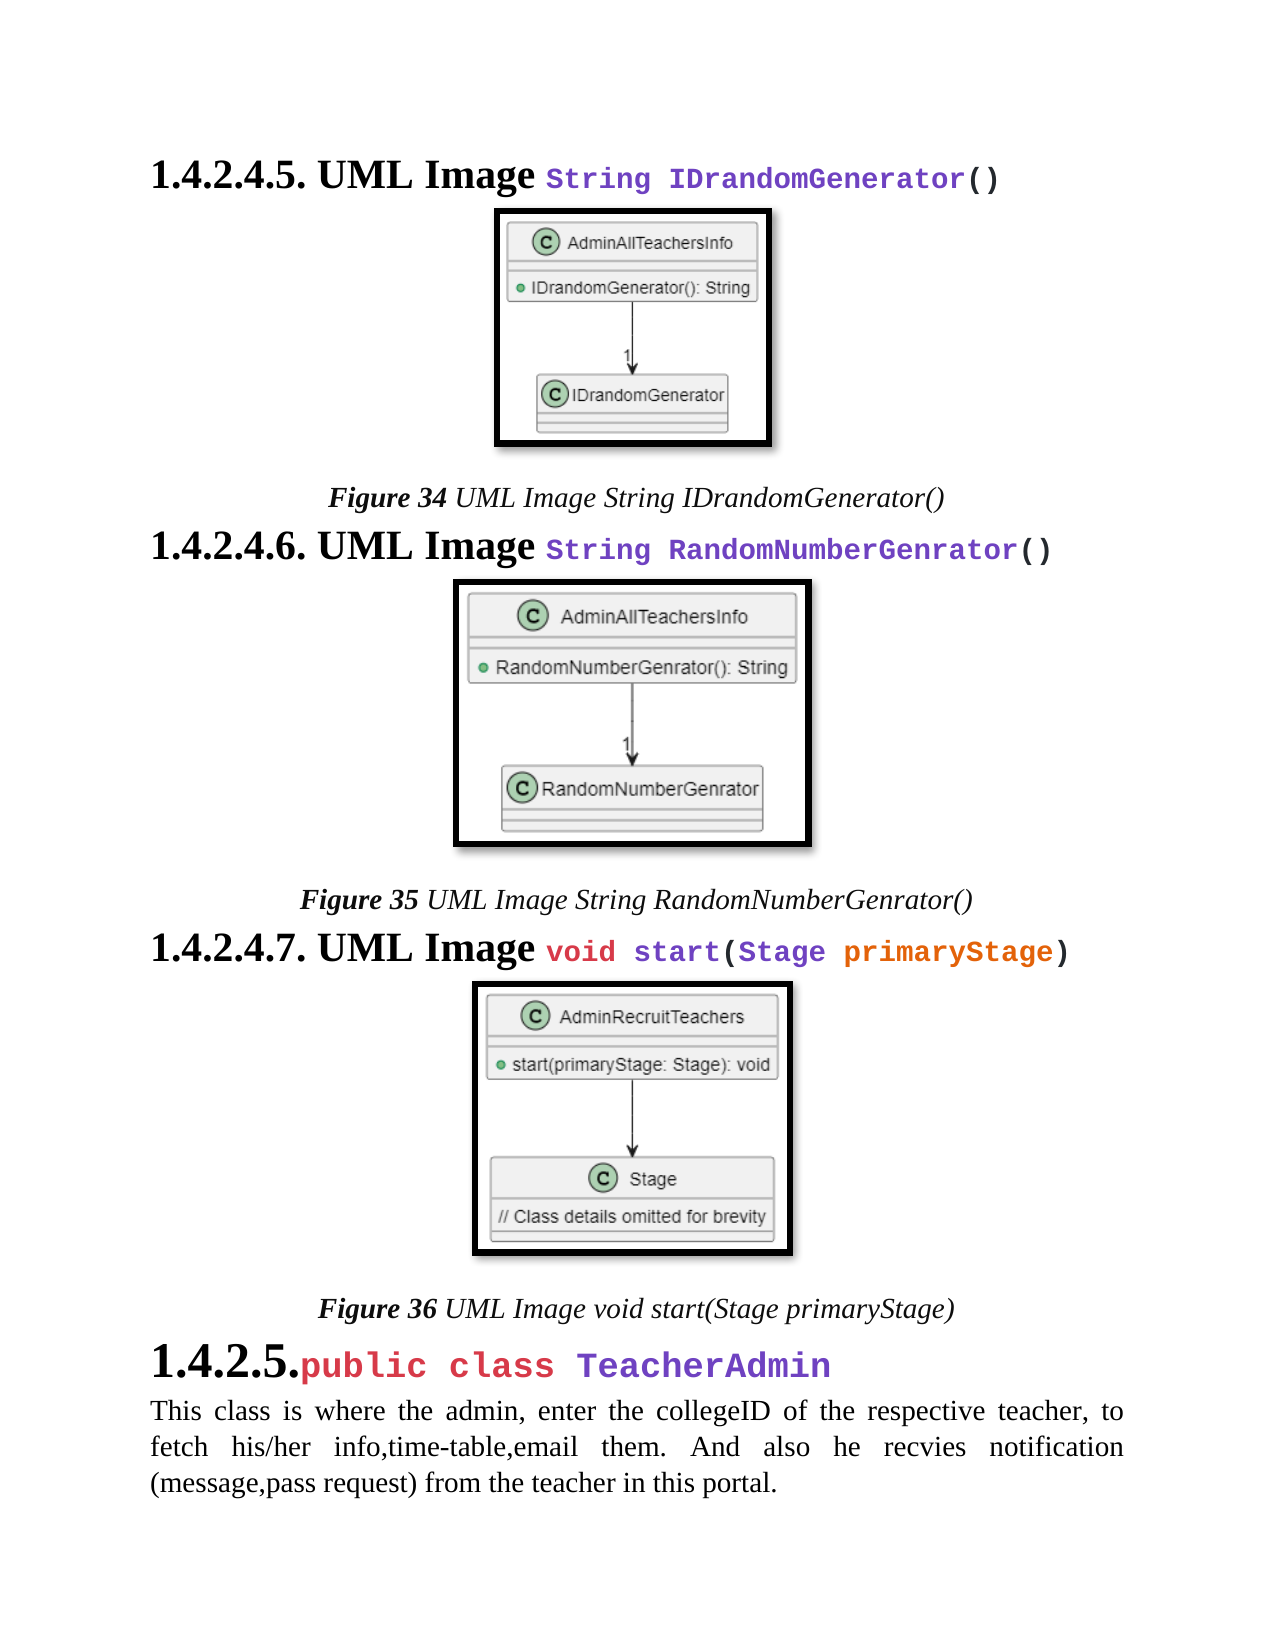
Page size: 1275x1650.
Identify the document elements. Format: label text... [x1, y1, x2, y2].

picture [500, 214, 766, 440]
subtitle 1.4.2.4.5. UML Image String IDrandomGenerator() [150, 150, 1125, 198]
subtitle Figure 35 UML Image String RandomNumberGenrator() [150, 882, 1125, 916]
subtitle Figure 36 UML Image void start(Stage primaryStage) [150, 1291, 1125, 1324]
subtitle 1.4.2.4.7. UML Image void start(Stage primaryStage) [150, 923, 1125, 971]
picture [478, 987, 787, 1249]
subtitle Figure 34 UML Image String IDrandomGenerator() [150, 480, 1125, 514]
subtitle 1.4.2.4.6. UML Image String RandomNumberGenrator() [150, 521, 1125, 569]
text This class is where the admin, enter the collegeID of the respective teacher, to fetch his/her info,time-table,email them. And also he recvies notification (message,pass request) from the teacher in this portal. [150, 1393, 1125, 1499]
picture [459, 585, 805, 841]
subtitle 1.4.2.5.public class TeacherAdmin [150, 1331, 1125, 1388]
